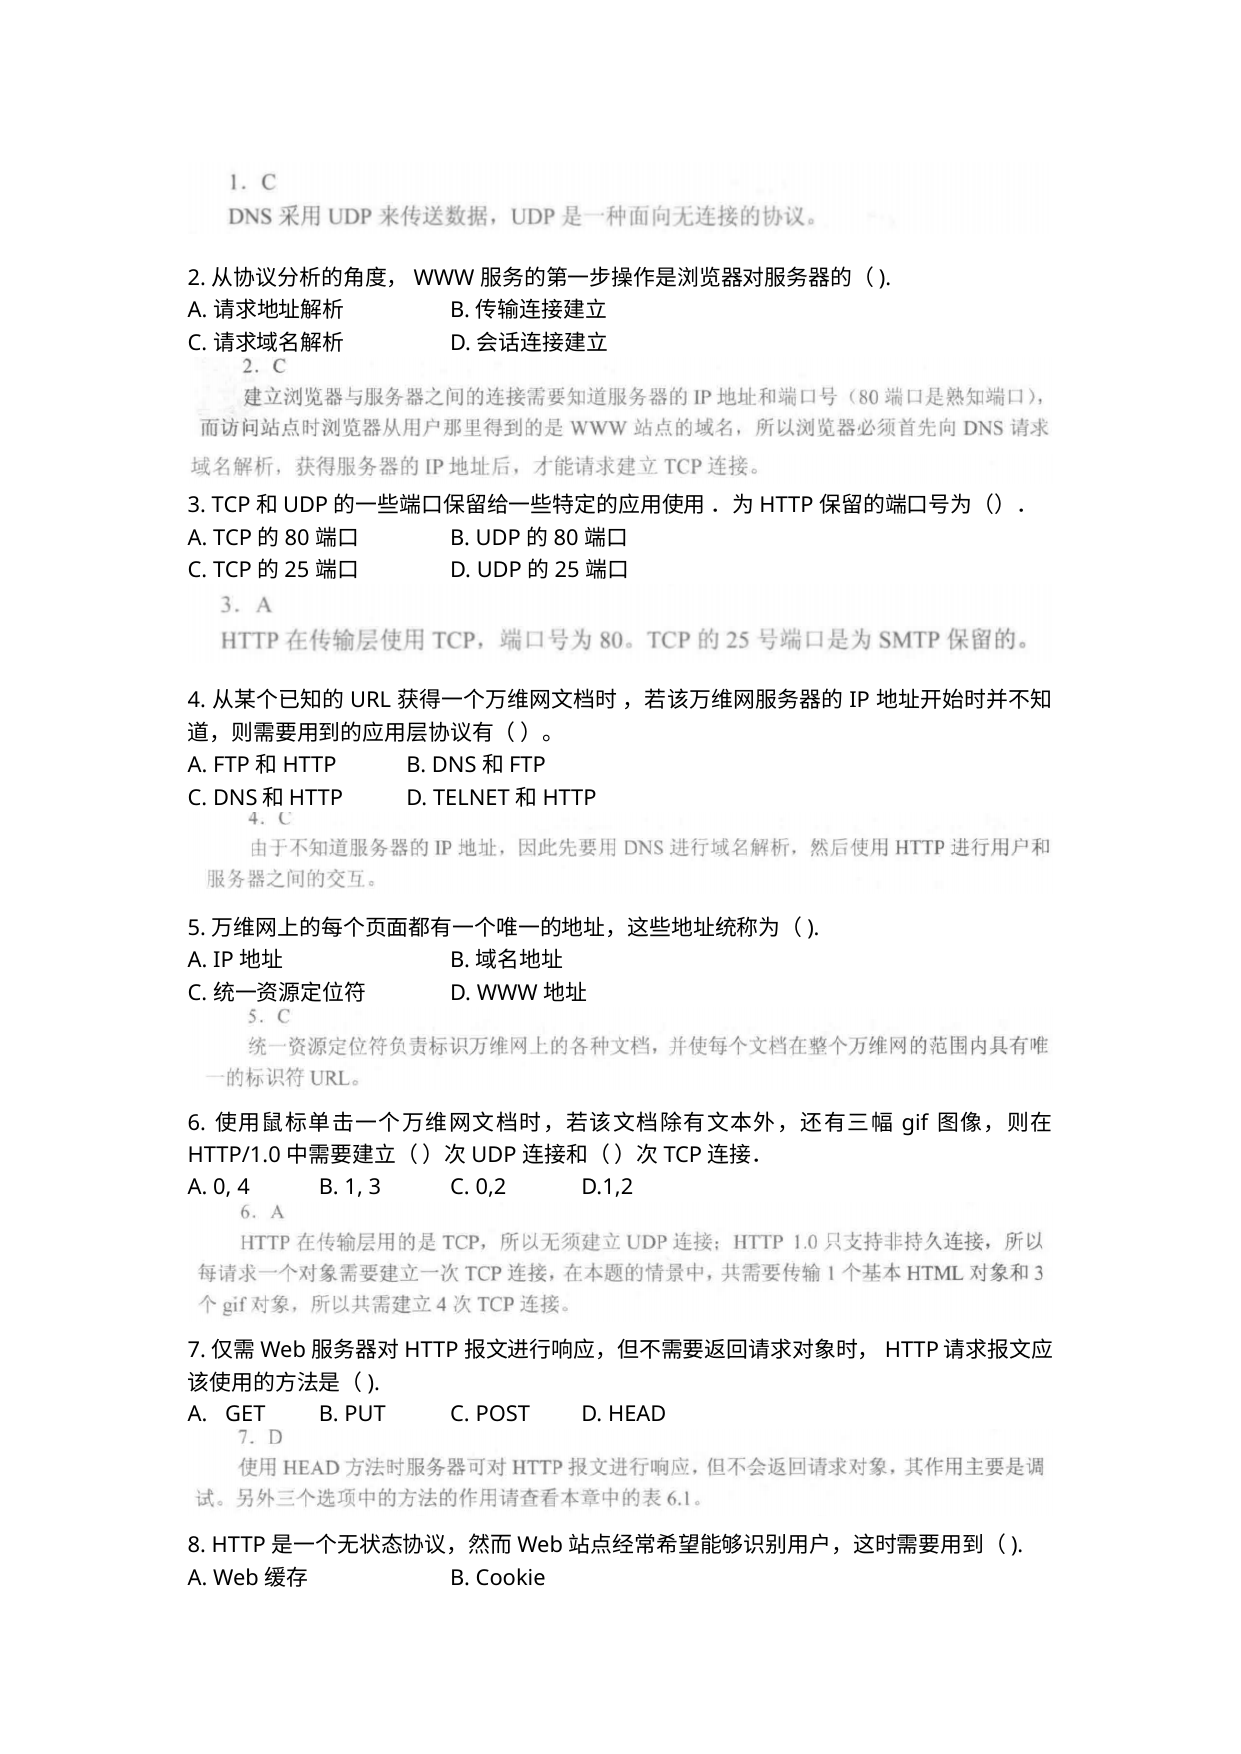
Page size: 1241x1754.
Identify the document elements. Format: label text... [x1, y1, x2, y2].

text A. TCP 的 80 端口 B. UDP 的 80 端口 [187, 519, 1053, 552]
picture [187, 1007, 1053, 1090]
text C. 统一资源定位符 D. WWW 地址 [187, 974, 1053, 1007]
text 5. 万维网上的每个页面都有一个唯一的地址，这些地址统称为（ ). [187, 909, 1053, 942]
text A. 请求地址解析 B. 传输连接建立 [187, 292, 1053, 324]
picture [187, 584, 1053, 663]
text 8. HTTP 是一个无状态协议，然而 Web 站点经常希望能够识别用户，这时需要用到（ ). [187, 1527, 1053, 1559]
picture [187, 162, 1053, 234]
text A. Web 缓存 B. Cookie [187, 1559, 1053, 1592]
picture [187, 454, 1053, 484]
text C. 请求域名解析 D. 会话连接建立 [187, 324, 1053, 357]
text 7. 仅需 Web 服务器对 HTTP 报文进行响应，但不需要返回请求对象时， HTTP请求报文应该使用的方法是（ ). [187, 1332, 1053, 1397]
picture [187, 1202, 1053, 1322]
text 6. 使用鼠标单击一个万维网文档时，若该文档除有文本外，还有三幅 gif 图像，则在 HTTP/1.0 中需要建立（ ）次 UDP 连接和（ ）次 TCP 连接． [187, 1104, 1053, 1169]
text A. 0, 4 B. 1, 3 C. 0,2 D.1,2 [187, 1169, 1053, 1202]
text 3. TCP 和 UDP 的一些端口保留给一些特定的应用使用 ．为 HTTP 保留的端口号为（）． [187, 487, 1053, 519]
list GET B. PUT C. POST D. HEAD [187, 1397, 1053, 1429]
text C. DNS和 HTTP D. TELNET 和 HTTP [187, 779, 1053, 812]
text 4. 从某个已知的 URL 获得一个万维网文档时 ，若该万维网服务器的 IP 地址开始时并不知道，则需要用到的应用层协议有（ ）。 [187, 682, 1053, 747]
text 2. 从协议分析的角度， WWW 服务的第一步操作是浏览器对服务器的（ ). [187, 259, 1053, 292]
text C. TCP 的 25 端口 D. UDP 的 25 端口 [187, 552, 1053, 584]
text A. FTP 和 HTTP B. DNS 和 FTP [187, 747, 1053, 779]
picture [187, 1429, 1053, 1516]
text A. IP 地址 B. 域名地址 [187, 942, 1053, 974]
picture [187, 812, 1053, 894]
picture [187, 357, 1053, 437]
